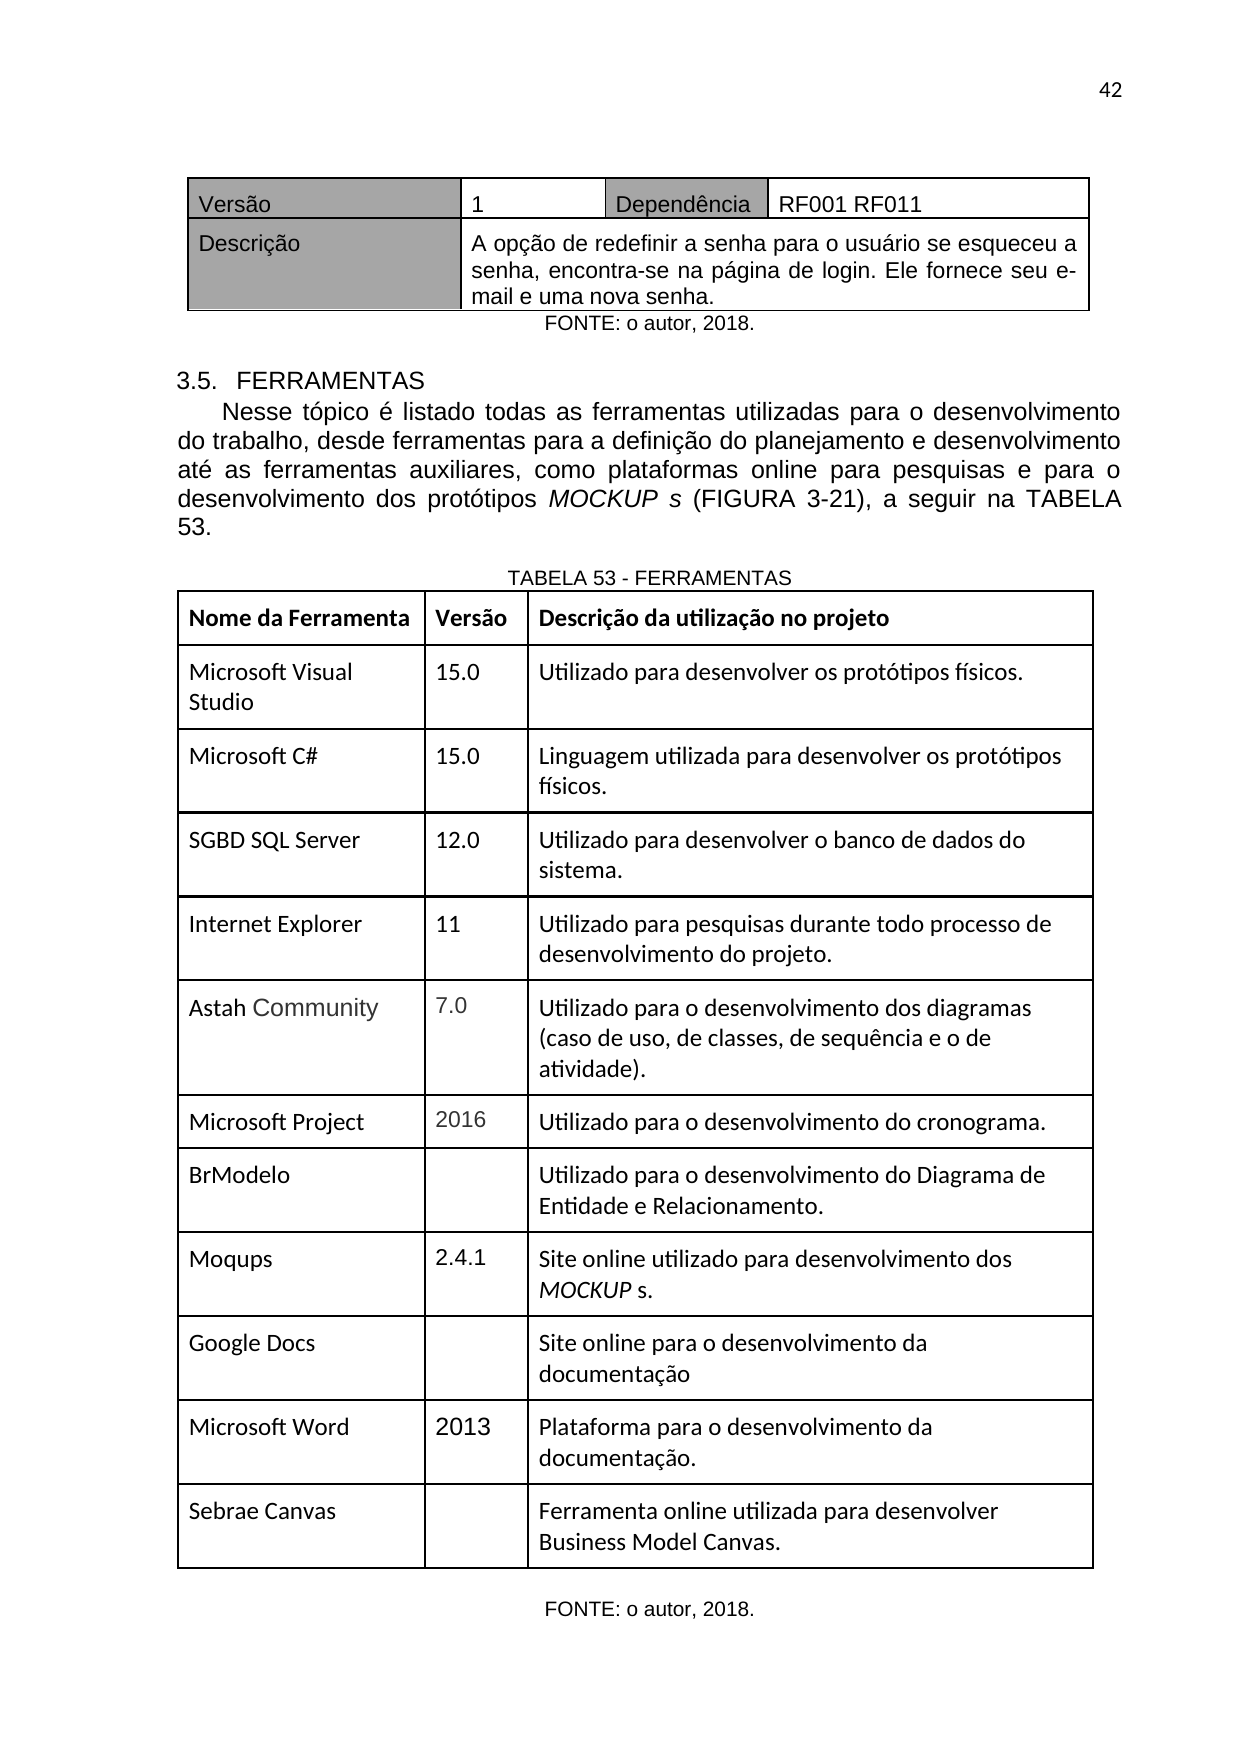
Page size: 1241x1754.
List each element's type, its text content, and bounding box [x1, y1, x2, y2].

table_header Descrição da utilização no projeto [529, 592, 1092, 643]
table_cell A opção de redefinir a senha para o usuário se esqueceu a senha, encontra-se na página de login. Ele fornece seu e-mail e uma nova senha. [462, 219, 1088, 309]
table_cell Google Docs [179, 1317, 424, 1399]
table_cell Utilizado para o desenvolvimento do cronograma. [529, 1096, 1092, 1147]
text TABELA 53 - FERRAMENTAS [177, 566, 1122, 590]
table_cell Utilizado para pesquisas durante todo processo de desenvolvimento do projeto. [529, 898, 1092, 979]
table_cell [426, 1149, 527, 1231]
table_cell 7.0 [426, 981, 527, 1094]
text FONTE: o autor, 2018. [177, 1597, 1122, 1621]
table_cell Utilizado para desenvolver o banco de dados do sistema. [529, 814, 1092, 895]
table_cell Microsoft C# [179, 730, 424, 811]
table_cell 12.0 [426, 814, 527, 895]
table_cell 11 [426, 898, 527, 979]
table_cell 1 [462, 179, 605, 217]
table_cell [426, 1485, 527, 1567]
table_cell Moqups [179, 1233, 424, 1315]
text FERRAMENTAS [176, 366, 1122, 395]
table_cell Microsoft Word [179, 1401, 424, 1483]
table_cell BrModelo [179, 1149, 424, 1231]
text FONTE: o autor, 2018. [177, 311, 1122, 335]
table_cell Utilizado para desenvolver os protótipos físicos. [529, 646, 1092, 727]
table_cell SGBD SQL Server [179, 814, 424, 895]
table_cell Sebrae Canvas [179, 1485, 424, 1567]
table_cell Astah Community [179, 981, 424, 1094]
table_cell RF001 RF011 [769, 179, 1088, 217]
table_cell Microsoft Project [179, 1096, 424, 1147]
table_header Versão [426, 592, 527, 643]
table_cell 15.0 [426, 730, 527, 811]
table_cell Site online para o desenvolvimento da documentação [529, 1317, 1092, 1399]
text Nesse tópico é listado todas as ferramentas utilizadas para o desenvolvimento do trabalho, desde ferramentas para a definição do planejamento e desenvolvimento até as ferramentas auxiliares, como plataformas online para pesquisas e para o desenvolvimento dos protótipos MOCKUP s (FIGURA 3-21), a seguir na TABELA 53. [177, 397, 1122, 541]
table_cell Utilizado para o desenvolvimento do Diagrama de Entidade e Relacionamento. [529, 1149, 1092, 1231]
table_cell Utilizado para o desenvolvimento dos diagramas (caso de uso, de classes, de sequência e o de atividade). [529, 981, 1092, 1094]
table_cell Internet Explorer [179, 898, 424, 979]
table_cell Versão [189, 179, 460, 217]
table_cell Linguagem utilizada para desenvolver os protótipos físicos. [529, 730, 1092, 811]
table_cell Ferramenta online utilizada para desenvolver Business Model Canvas. [529, 1485, 1092, 1567]
table_cell 2.4.1 [426, 1233, 527, 1315]
table_cell Microsoft Visual Studio [179, 646, 424, 727]
table_cell Dependência [606, 179, 767, 217]
table_cell 15.0 [426, 646, 527, 727]
table_cell 2016 [426, 1096, 527, 1147]
table_cell 2013 [426, 1401, 527, 1483]
table_cell [426, 1317, 527, 1399]
table_cell Plataforma para o desenvolvimento da documentação. [529, 1401, 1092, 1483]
table_header Nome da Ferramenta [179, 592, 424, 643]
table_cell Site online utilizado para desenvolvimento dos MOCKUP s. [529, 1233, 1092, 1315]
table_cell Descrição [189, 219, 460, 309]
